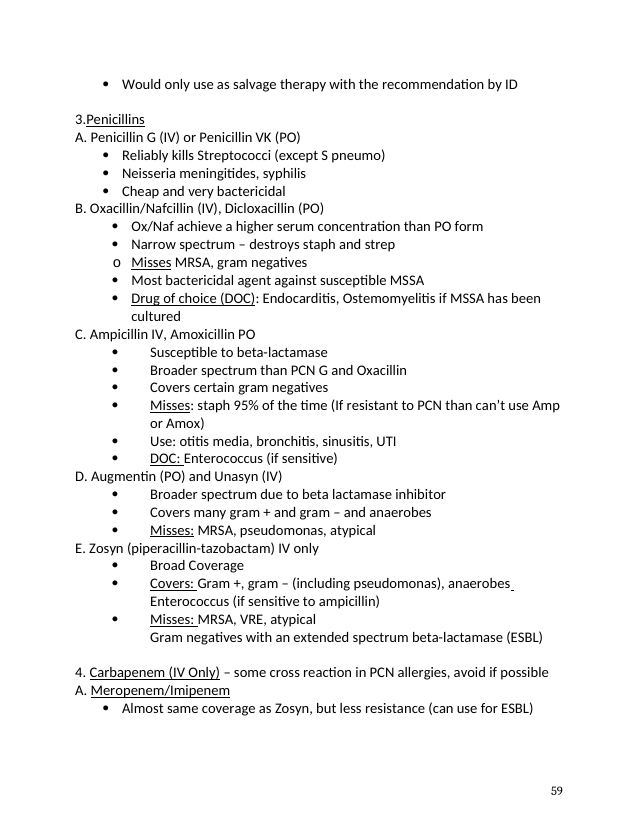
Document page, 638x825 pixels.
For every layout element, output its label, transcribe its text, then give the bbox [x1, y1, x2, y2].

list Drug of choice (DOC): Endocarditis, Ostemomyelitis if MSSA has been cultured [112, 289, 562, 325]
list Broader spectrum due to beta lactamase inhibitor [112, 485, 562, 503]
list Broad Coverage [112, 557, 562, 574]
list Use: otitis media, bronchitis, sinusitis, UTI [112, 432, 562, 450]
text C. Ampicillin IV, Amoxicillin PO [75, 325, 562, 343]
text Gram negatives with an extended spectrum beta-lactamase (ESBL) [150, 628, 562, 646]
list Misses: staph 95% of the time (If resistant to PCN than can’t use Amp or Amox) [112, 396, 562, 432]
list Covers many gram + and gram – and anaerobes [112, 503, 562, 521]
text 4. Carbapenem (IV Only) – some cross reaction in PCN allergies, avoid if possible [75, 663, 562, 681]
list Reliably kills Streptococci (except S pneumo) [103, 146, 562, 164]
list Narrow spectrum – destroys staph and strep [112, 235, 562, 253]
list DOC: Enterococcus (if sensitive) [112, 450, 562, 468]
list Misses: MRSA, pseudomonas, atypical [112, 521, 562, 539]
list Susceptible to beta-lactamase [112, 343, 562, 361]
text A. Meropenem/Imipenem [75, 681, 562, 699]
list Neisseria meningitides, syphilis [103, 164, 562, 182]
list Covers: Gram +, gram – (including pseudomonas), anaerobes Enterococcus (if sensitive to ampicillin) [112, 574, 562, 610]
list Most bactericidal agent against susceptible MSSA [112, 272, 562, 289]
list Almost same coverage as Zosyn, but less resistance (can use for ESBL) [103, 699, 562, 717]
list Covers certain gram negatives [112, 378, 562, 396]
list Would only use as salvage therapy with the recommendation by ID [103, 75, 562, 93]
list Broader spectrum than PCN G and Oxacillin [112, 361, 562, 378]
list Misses MRSA, gram negatives [112, 253, 562, 272]
text E. Zosyn (piperacillin-tazobactam) IV only [75, 539, 562, 557]
text 3.Penicillins [75, 111, 562, 128]
list Misses: MRSA, VRE, atypical [112, 610, 562, 628]
list Cheap and very bactericidal [103, 182, 562, 200]
list Ox/Naf achieve a higher serum concentration than PO form [112, 217, 562, 235]
text A. Penicillin G (IV) or Penicillin VK (PO) [75, 128, 562, 146]
text D. Augmentin (PO) and Unasyn (IV) [75, 468, 562, 485]
text B. Oxacillin/Nafcillin (IV), Dicloxacillin (PO) [75, 200, 562, 217]
